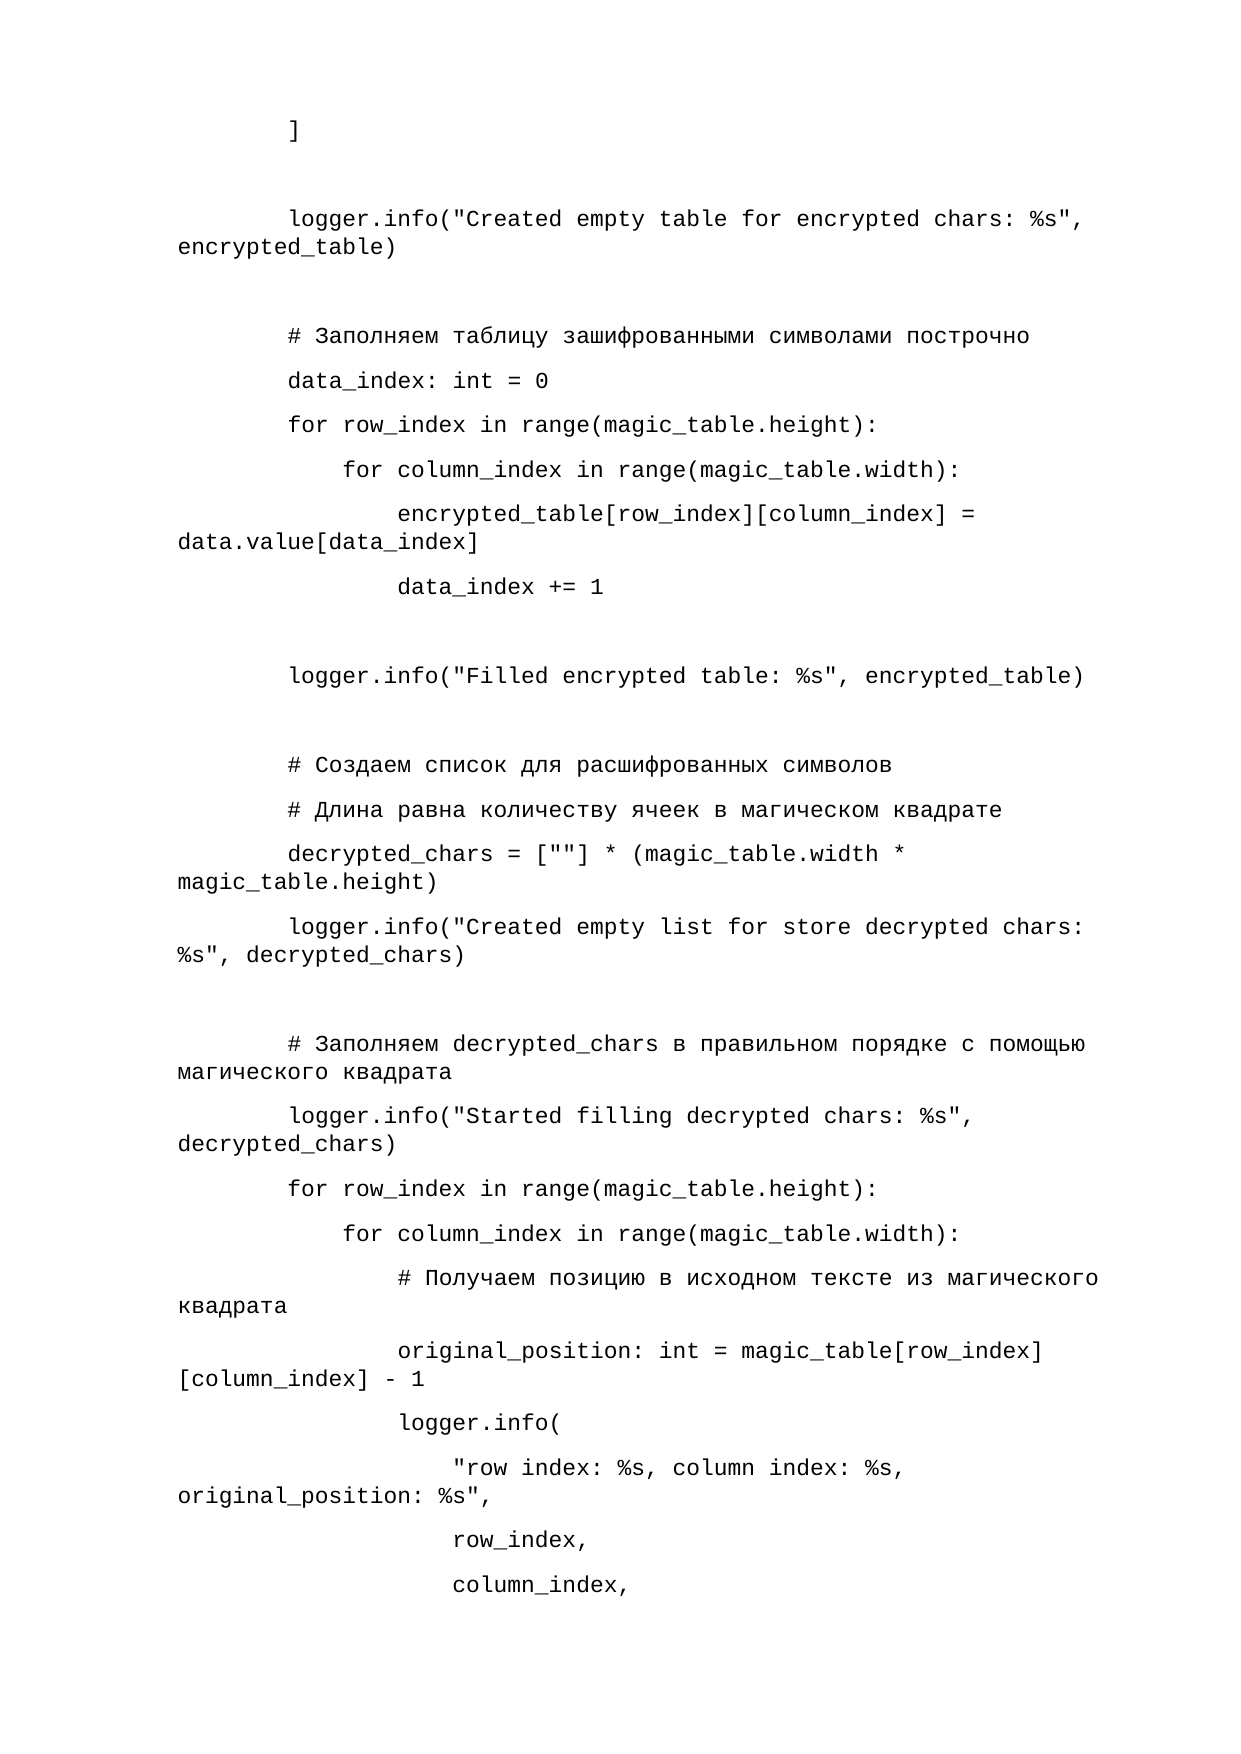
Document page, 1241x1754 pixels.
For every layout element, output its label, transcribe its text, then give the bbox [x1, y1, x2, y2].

text logger.info( [177, 1411, 1152, 1437]
text encrypted_table[row_index][column_index] = data.value[data_index] [177, 503, 1152, 557]
text logger.info("Created empty list for store decrypted chars: %s", decrypted_chars) [177, 915, 1152, 969]
text "row index: %s, column index: %s, original_position: %s", [177, 1456, 1152, 1510]
text logger.info("Started filling decrypted chars: %s", decrypted_chars) [177, 1105, 1152, 1159]
text data_index: int = 0 [177, 369, 1152, 395]
text # Получаем позицию в исходном тексте из магического квадрата [177, 1266, 1152, 1320]
text for column_index in range(magic_table.width): [177, 458, 1152, 484]
text decrypted_chars = [""] * (magic_table.width * magic_table.height) [177, 843, 1152, 897]
text # Длина равна количеству ячеек в магическом квадрате [177, 798, 1152, 824]
text # Заполняем таблицу зашифрованными символами построчно [177, 324, 1152, 350]
text # Заполняем decrypted_chars в правильном порядке с помощью магического квадрата [177, 1032, 1152, 1086]
text original_position: int = magic_table[row_index][column_index] - 1 [177, 1339, 1152, 1393]
text logger.info("Filled encrypted table: %s", encrypted_table) [177, 664, 1152, 690]
text for row_index in range(magic_table.height): [177, 1177, 1152, 1203]
text for row_index in range(magic_table.height): [177, 413, 1152, 439]
text # Создаем список для расшифрованных символов [177, 753, 1152, 779]
text data_index += 1 [177, 575, 1152, 601]
text row_index, [177, 1528, 1152, 1554]
text for column_index in range(magic_table.width): [177, 1222, 1152, 1248]
text ] [177, 118, 1152, 144]
text column_index, [177, 1573, 1152, 1599]
text logger.info("Created empty table for encrypted chars: %s", encrypted_table) [177, 207, 1152, 261]
